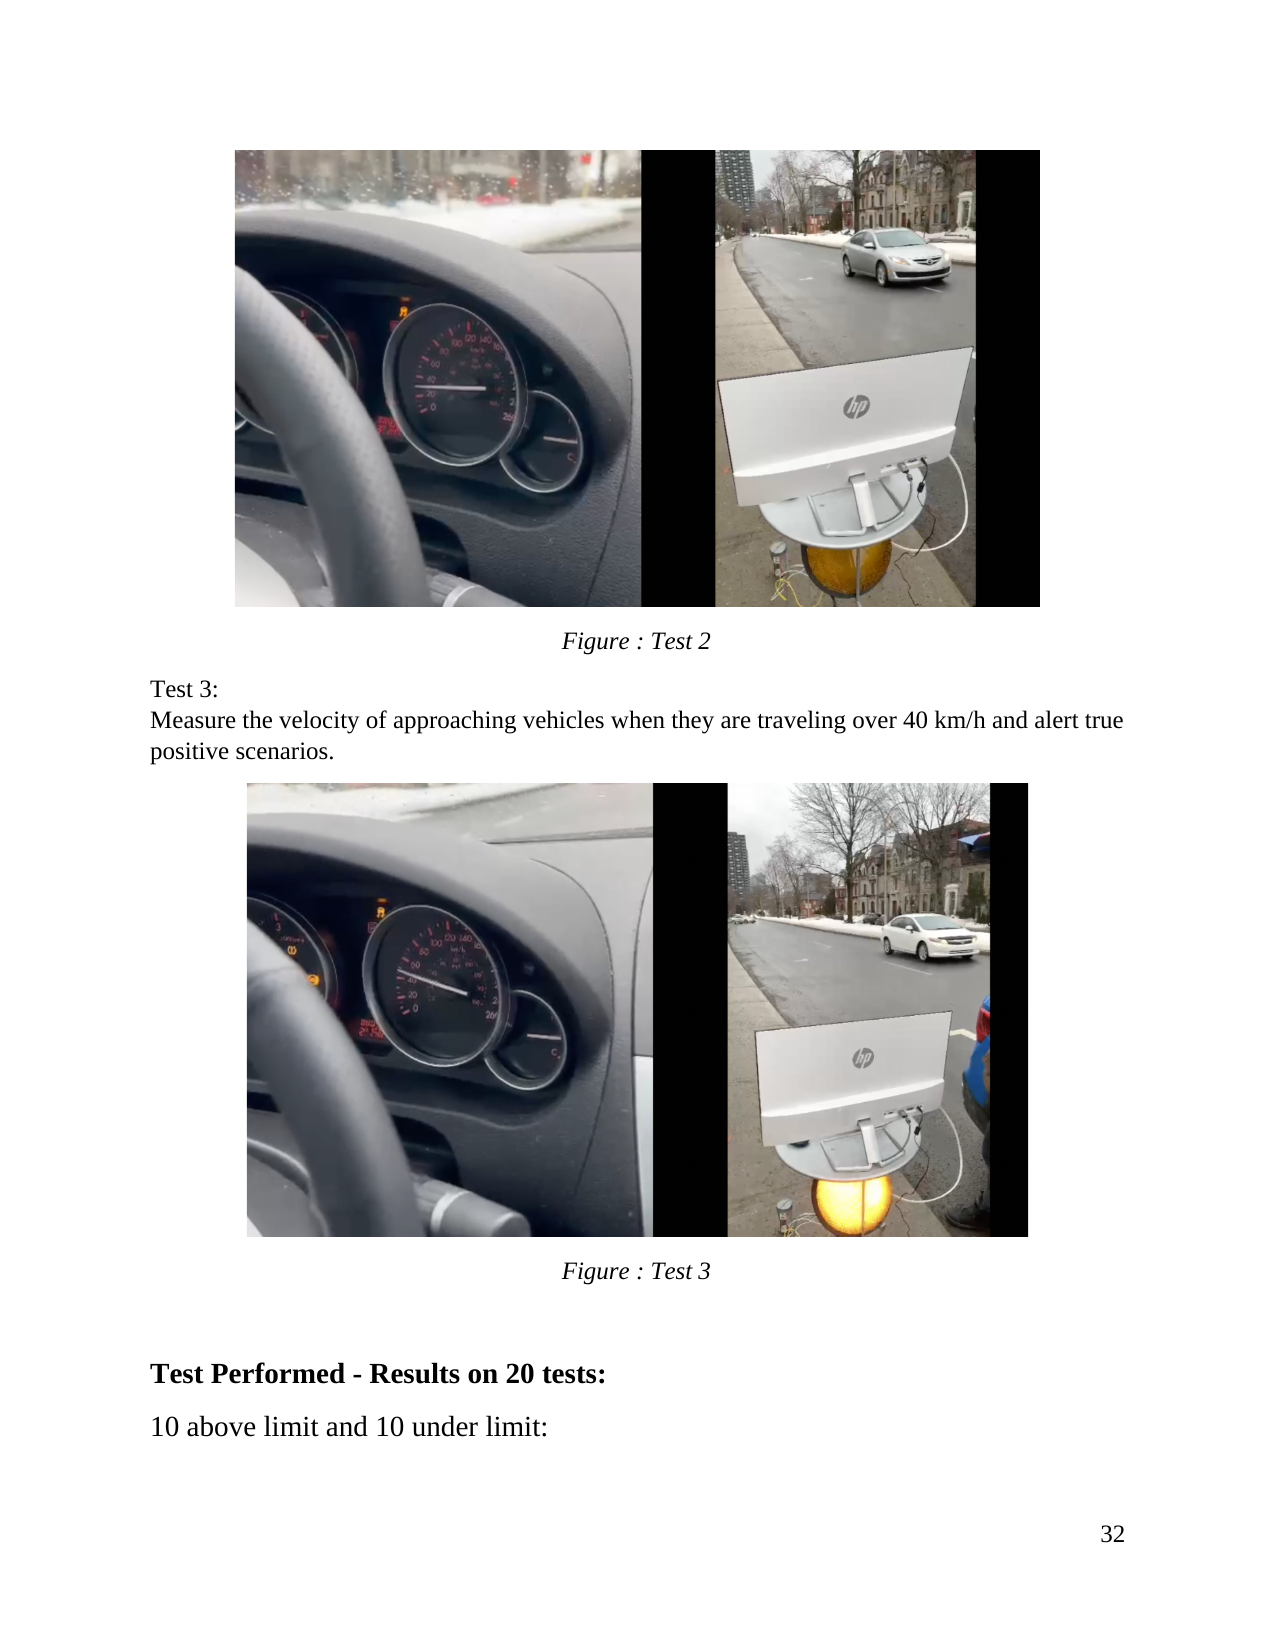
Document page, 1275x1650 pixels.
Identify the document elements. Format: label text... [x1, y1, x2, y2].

picture [234, 150, 1040, 607]
picture [246, 783, 1029, 1237]
text Test 3: Measure the velocity of approaching vehicles when they are traveling over 40 km/h and alert true positive scenarios. [150, 674, 1125, 764]
text Figure : Test 3 [150, 1256, 1125, 1285]
text Test Performed - Results on 20 tests: [150, 1357, 1125, 1390]
text Figure : Test 2 [150, 626, 1125, 655]
text 10 above limit and 10 under limit: [150, 1409, 1125, 1443]
